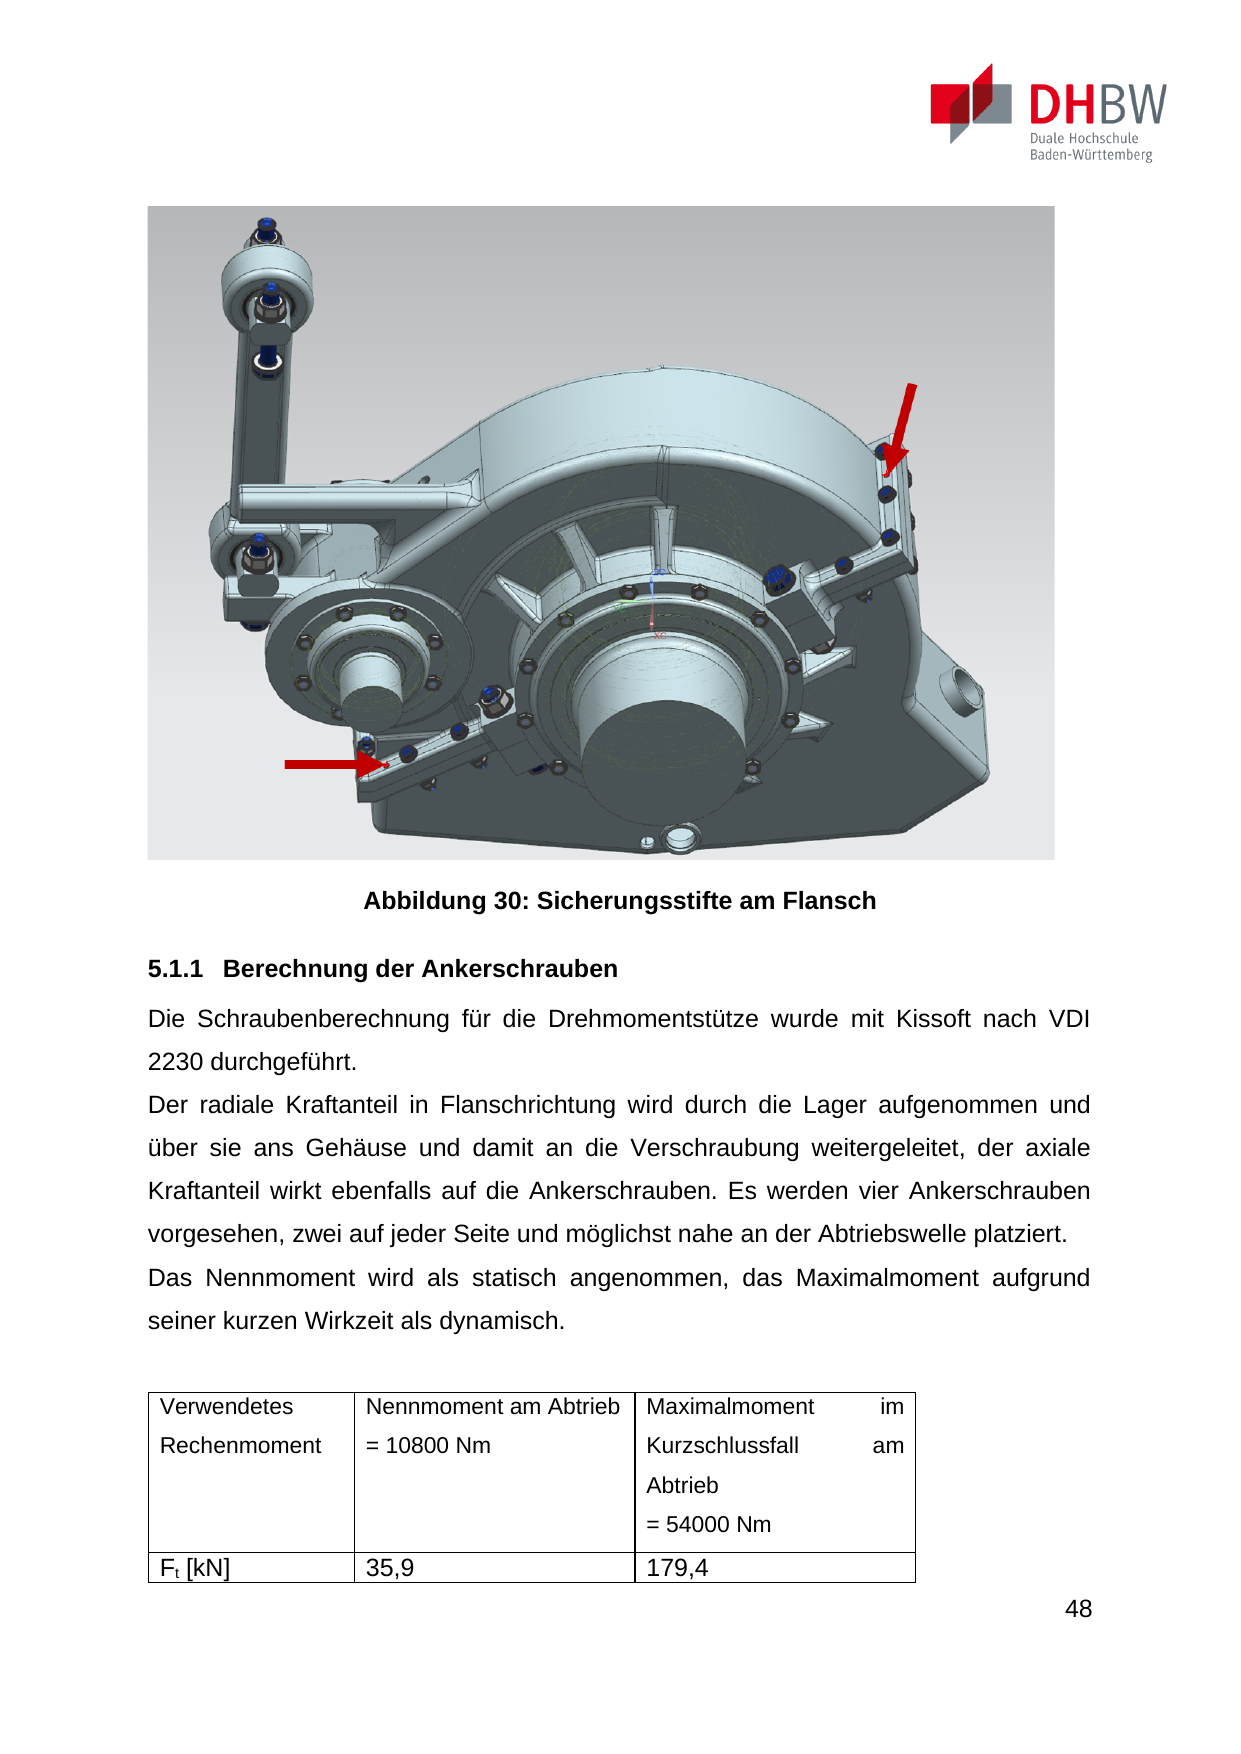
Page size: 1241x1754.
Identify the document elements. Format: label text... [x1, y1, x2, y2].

picture [147, 206, 1055, 860]
table_header Maximalmoment im Kurzschlussfall am Abtrieb = 54000 Nm [636, 1393, 915, 1552]
table_cell 35,9 [355, 1553, 634, 1582]
text Das Nennmoment wird als statisch angenommen, das Maximalmoment aufgrund seiner kurzen Wirkzeit als dynamisch. [148, 1262, 1092, 1334]
table_cell 179,4 [636, 1553, 915, 1582]
text Die Schraubenberechnung für die Drehmomentstütze wurde mit Kissoft nach VDI 2230 durchgeführt. [148, 1004, 1092, 1076]
table_header Verwendetes Rechenmoment [149, 1393, 354, 1552]
table_header Nennmoment am Abtrieb = 10800 Nm [355, 1393, 634, 1552]
text Der radiale Kraftanteil in Flanschrichtung wird durch die Lager aufgenommen und über sie ans Gehäuse und damit an die Verschraubung weitergeleitet, der axiale Kraftanteil wirkt ebenfalls auf die Ankerschrauben. Es werden vier Ankerschrauben vorgesehen, zwei auf jeder Seite und möglichst nahe an der Abtriebswelle platziert. [148, 1090, 1092, 1248]
subtitle Berechnung der Ankerschrauben [148, 954, 1092, 983]
table_cell Ft [kN] [149, 1553, 354, 1582]
picture [930, 63, 1167, 163]
